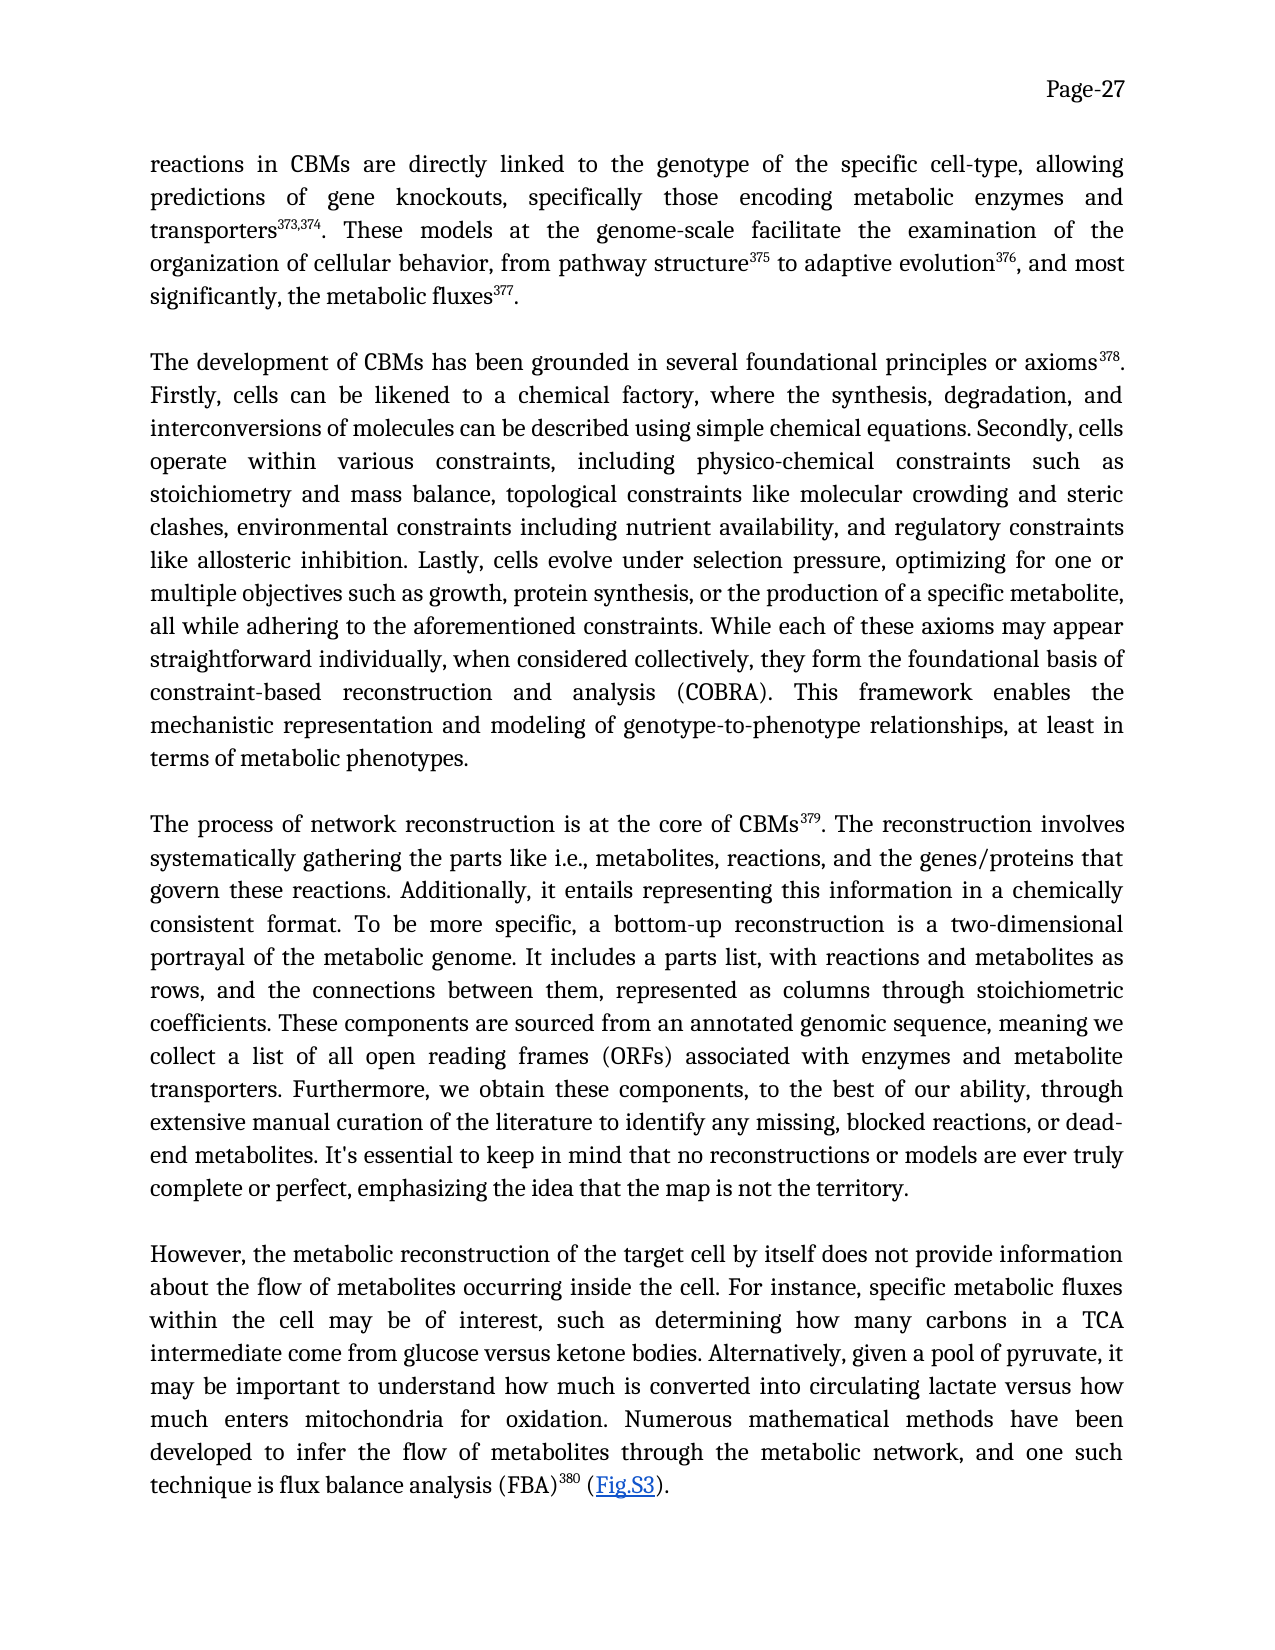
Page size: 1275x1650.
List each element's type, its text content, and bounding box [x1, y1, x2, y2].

text However, the metabolic reconstruction of the target cell by itself does not provide information about the flow of metabolites occurring inside the cell. For instance, specific metabolic fluxes within the cell may be of interest, such as determining how many carbons in a TCA intermediate come from glucose versus ketone bodies. Alternatively, given a pool of pyruvate, it may be important to understand how much is converted into circulating lactate versus how much enters mitochondria for oxidation. Numerous mathematical methods have been developed to infer the flow of metabolites through the metabolic network, and one such technique is flux balance analysis (FBA)380 (Fig.S3). [150, 1240, 1125, 1499]
text The development of CBMs has been grounded in several foundational principles or axioms378. Firstly, cells can be likened to a chemical factory, where the synthesis, degradation, and interconversions of molecules can be described using simple chemical equations. Secondly, cells operate within various constraints, including physico-chemical constraints such as stoichiometry and mass balance, topological constraints like molecular crowding and steric clashes, environmental constraints including nutrient availability, and regulatory constraints like allosteric inhibition. Lastly, cells evolve under selection pressure, optimizing for one or multiple objectives such as growth, protein synthesis, or the production of a specific metabolite, all while adhering to the aforementioned constraints. While each of these axioms may appear straightforward individually, when considered collectively, they form the foundational basis of constraint-based reconstruction and analysis (COBRA). This framework enables the mechanistic representation and modeling of genotype-to-phenotype relationships, at least in terms of metabolic phenotypes. [150, 348, 1125, 773]
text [150, 150, 1125, 311]
text The process of network reconstruction is at the core of CBMs379. The reconstruction involves systematically gathering the parts like i.e., metabolites, reactions, and the genes/proteins that govern these reactions. Additionally, it entails representing this information in a chemically consistent format. To be more specific, a bottom-up reconstruction is a two-dimensional portrayal of the metabolic genome. It includes a parts list, with reactions and metabolites as rows, and the connections between them, represented as columns through stoichiometric coefficients. These components are sourced from an annotated genomic sequence, meaning we collect a list of all open reading frames (ORFs) associated with enzymes and metabolite transporters. Furthermore, we obtain these components, to the best of our ability, through extensive manual curation of the literature to identify any missing, blocked reactions, or dead-end metabolites. It's essential to keep in mind that no reconstructions or models are ever truly complete or perfect, emphasizing the idea that the map is not the territory. [150, 810, 1125, 1202]
